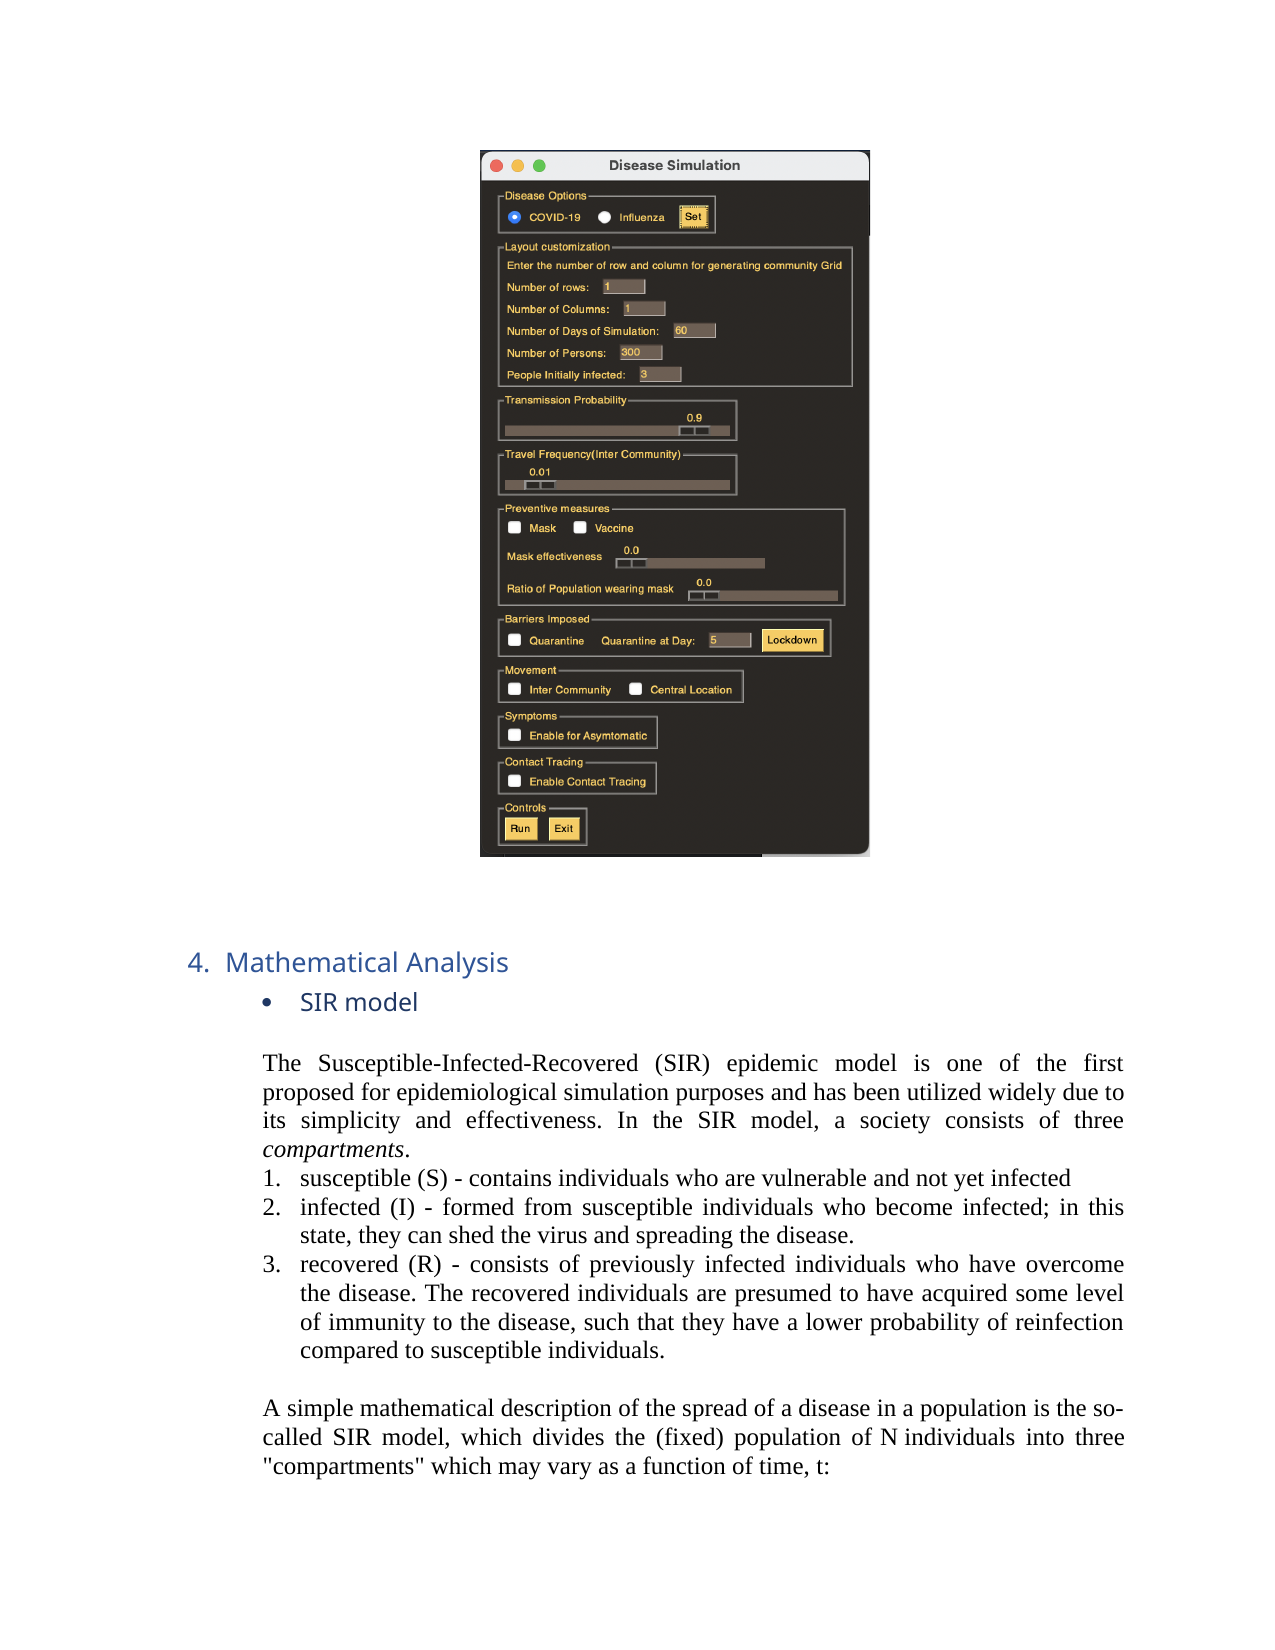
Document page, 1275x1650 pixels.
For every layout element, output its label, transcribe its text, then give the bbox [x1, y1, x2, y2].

list recovered (R) - consists of previously infected individuals who have overcome the disease. The recovered individuals are presumed to have acquired some level of immunity to the disease, such that they have a lower probability of reinfection compared to susceptible individuals. [262, 1249, 1125, 1364]
subtitle Mathematical Analysis [187, 944, 1125, 981]
list infected (I) - formed from susceptible individuals who become infected; in this state, they can shed the virus and spreading the disease. [262, 1192, 1125, 1249]
picture [480, 150, 871, 857]
list The Susceptible-Infected-Recovered (SIR) epidemic model is one of the first proposed for epidemiological simulation purposes and has been utilized widely due to its simplicity and effectiveness. In the SIR model, a society consists of three compartments. [262, 1048, 1125, 1163]
text A simple mathematical description of the spread of a disease in a population is the so-called SIR model, which divides the (fixed) population of N individuals into three "compartments" which may vary as a function of time, t: [262, 1393, 1125, 1480]
subtitle SIR model [262, 985, 1125, 1019]
list susceptible (S) - contains individuals who are vulnerable and not yet infected [262, 1163, 1125, 1192]
